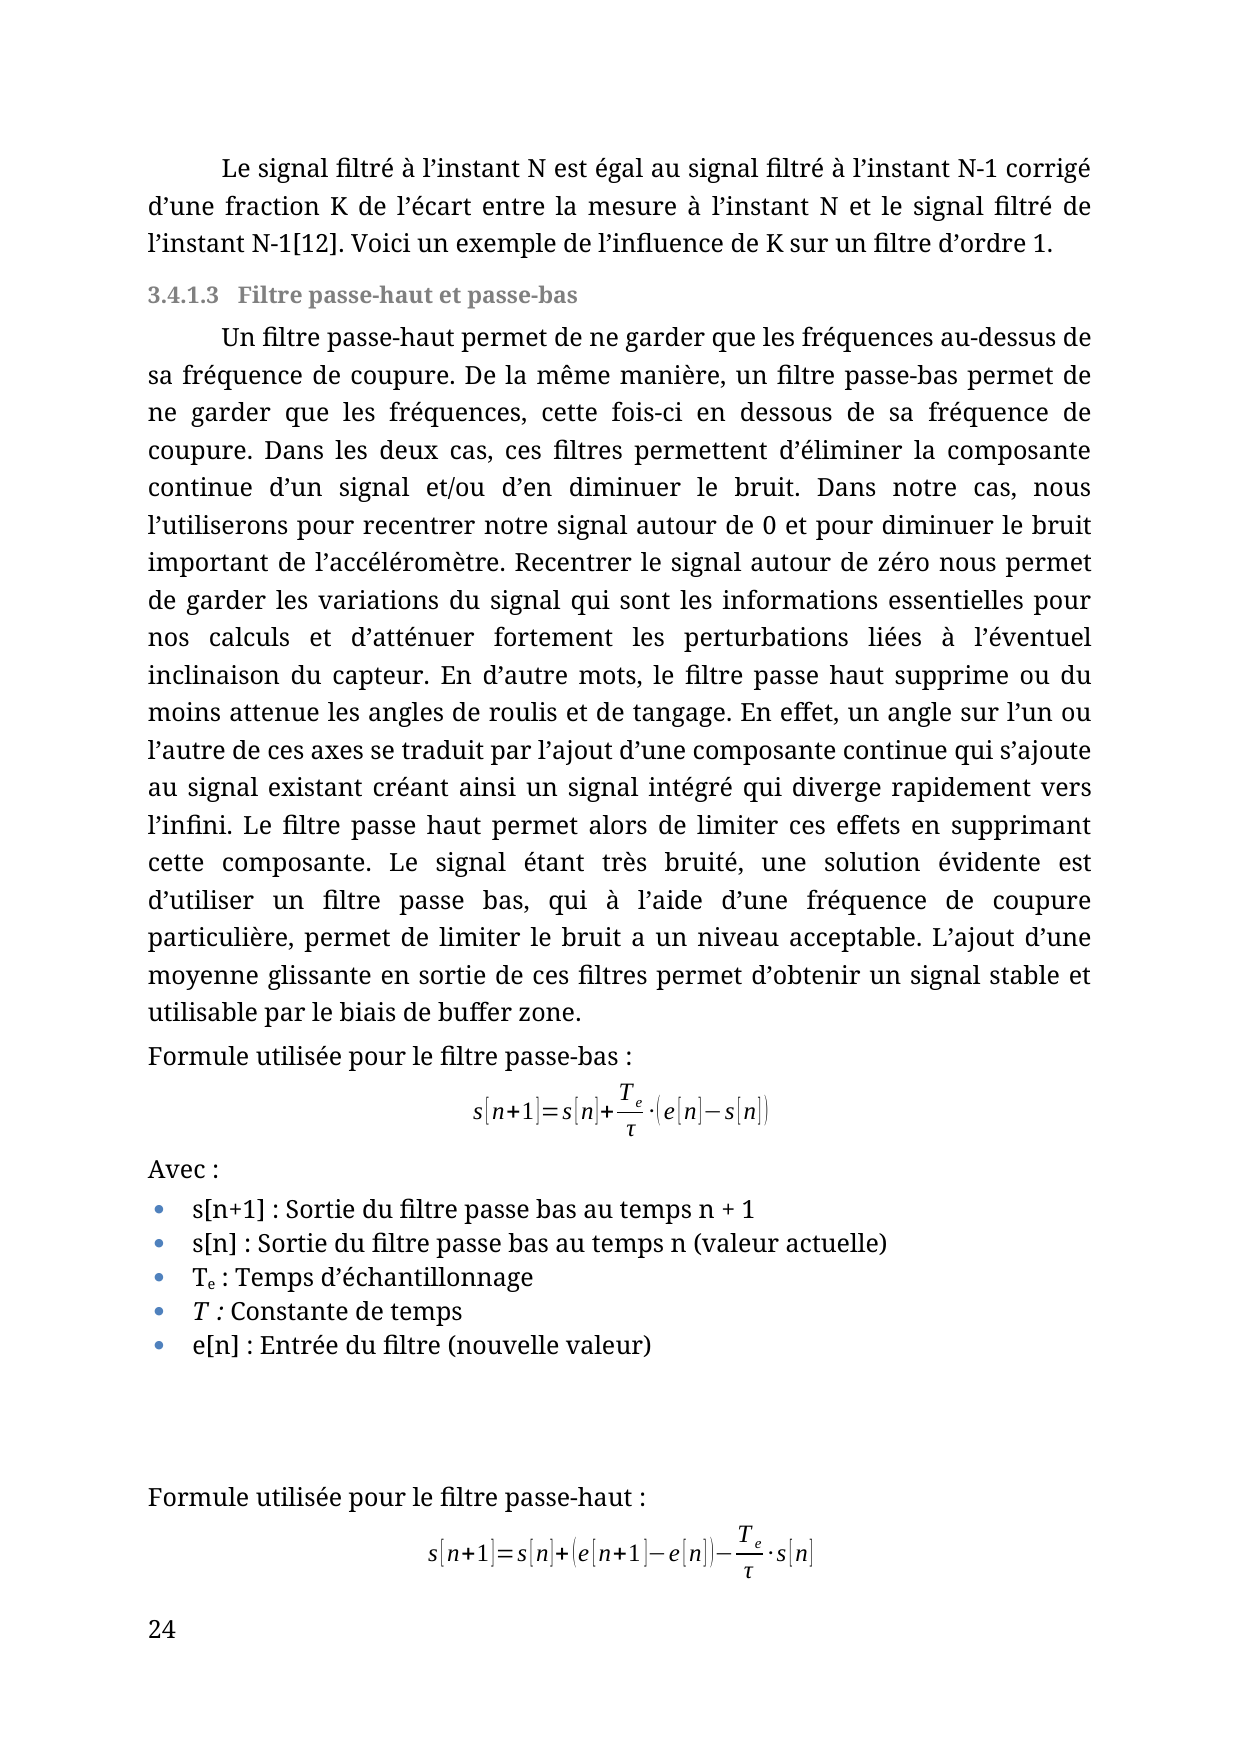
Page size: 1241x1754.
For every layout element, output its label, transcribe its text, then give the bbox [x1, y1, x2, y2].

list s[n] : Sortie du filtre passe bas au temps n (valeur actuelle) [154, 1226, 1093, 1260]
list Te : Temps d’échantillonnage [154, 1260, 1093, 1294]
list Τ : Constante de temps [154, 1294, 1093, 1328]
text Avec : [148, 1148, 1093, 1185]
list e[n] : Entrée du filtre (nouvelle valeur) [154, 1328, 1093, 1362]
text Le signal filtré à l’instant N est égal au signal filtré à l’instant N-1 corrigé d’une fraction K de l’écart entre la mesure à l’instant N et le signal filtré de l’instant N-1[12]. Voici un exemple de l’influence de K sur un filtre d’ordre 1. [148, 148, 1093, 260]
list s[n+1] : Sortie du filtre passe bas au temps n + 1 [154, 1192, 1093, 1226]
text Formule utilisée pour le filtre passe-haut : [148, 1477, 1093, 1514]
subtitle Filtre passe-haut et passe-bas [148, 273, 1093, 310]
text Un filtre passe-haut permet de ne garder que les fréquences au-dessus de sa fréquence de coupure. De la même manière, un filtre passe-bas permet de ne garder que les fréquences, cette fois-ci en dessous de sa fréquence de coupure. Dans les deux cas, ces filtres permettent d’éliminer la composante continue d’un signal et/ou d’en diminuer le bruit. Dans notre cas, nous l’utiliserons pour recentrer notre signal autour de 0 et pour diminuer le bruit important de l’accéléromètre. Recentrer le signal autour de zéro nous permet de garder les variations du signal qui sont les informations essentielles pour nos calculs et d’atténuer fortement les perturbations liées à l’éventuel inclinaison du capteur. En d’autre mots, le filtre passe haut supprime ou du moins attenue les angles de roulis et de tangage. En effet, un angle sur l’un ou l’autre de ces axes se traduit par l’ajout d’une composante continue qui s’ajoute au signal existant créant ainsi un signal intégré qui diverge rapidement vers l’infini. Le filtre passe haut permet alors de limiter ces effets en supprimant cette composante. Le signal étant très bruité, une solution évidente est d’utiliser un filtre passe bas, qui à l’aide d’une fréquence de coupure particulière, permet de limiter le bruit a un niveau acceptable. L’ajout d’une moyenne glissante en sortie de ces filtres permet d’obtenir un signal stable et utilisable par le biais de buffer zone. [148, 316, 1093, 1029]
text Formule utilisée pour le filtre passe-bas : [148, 1035, 1093, 1073]
